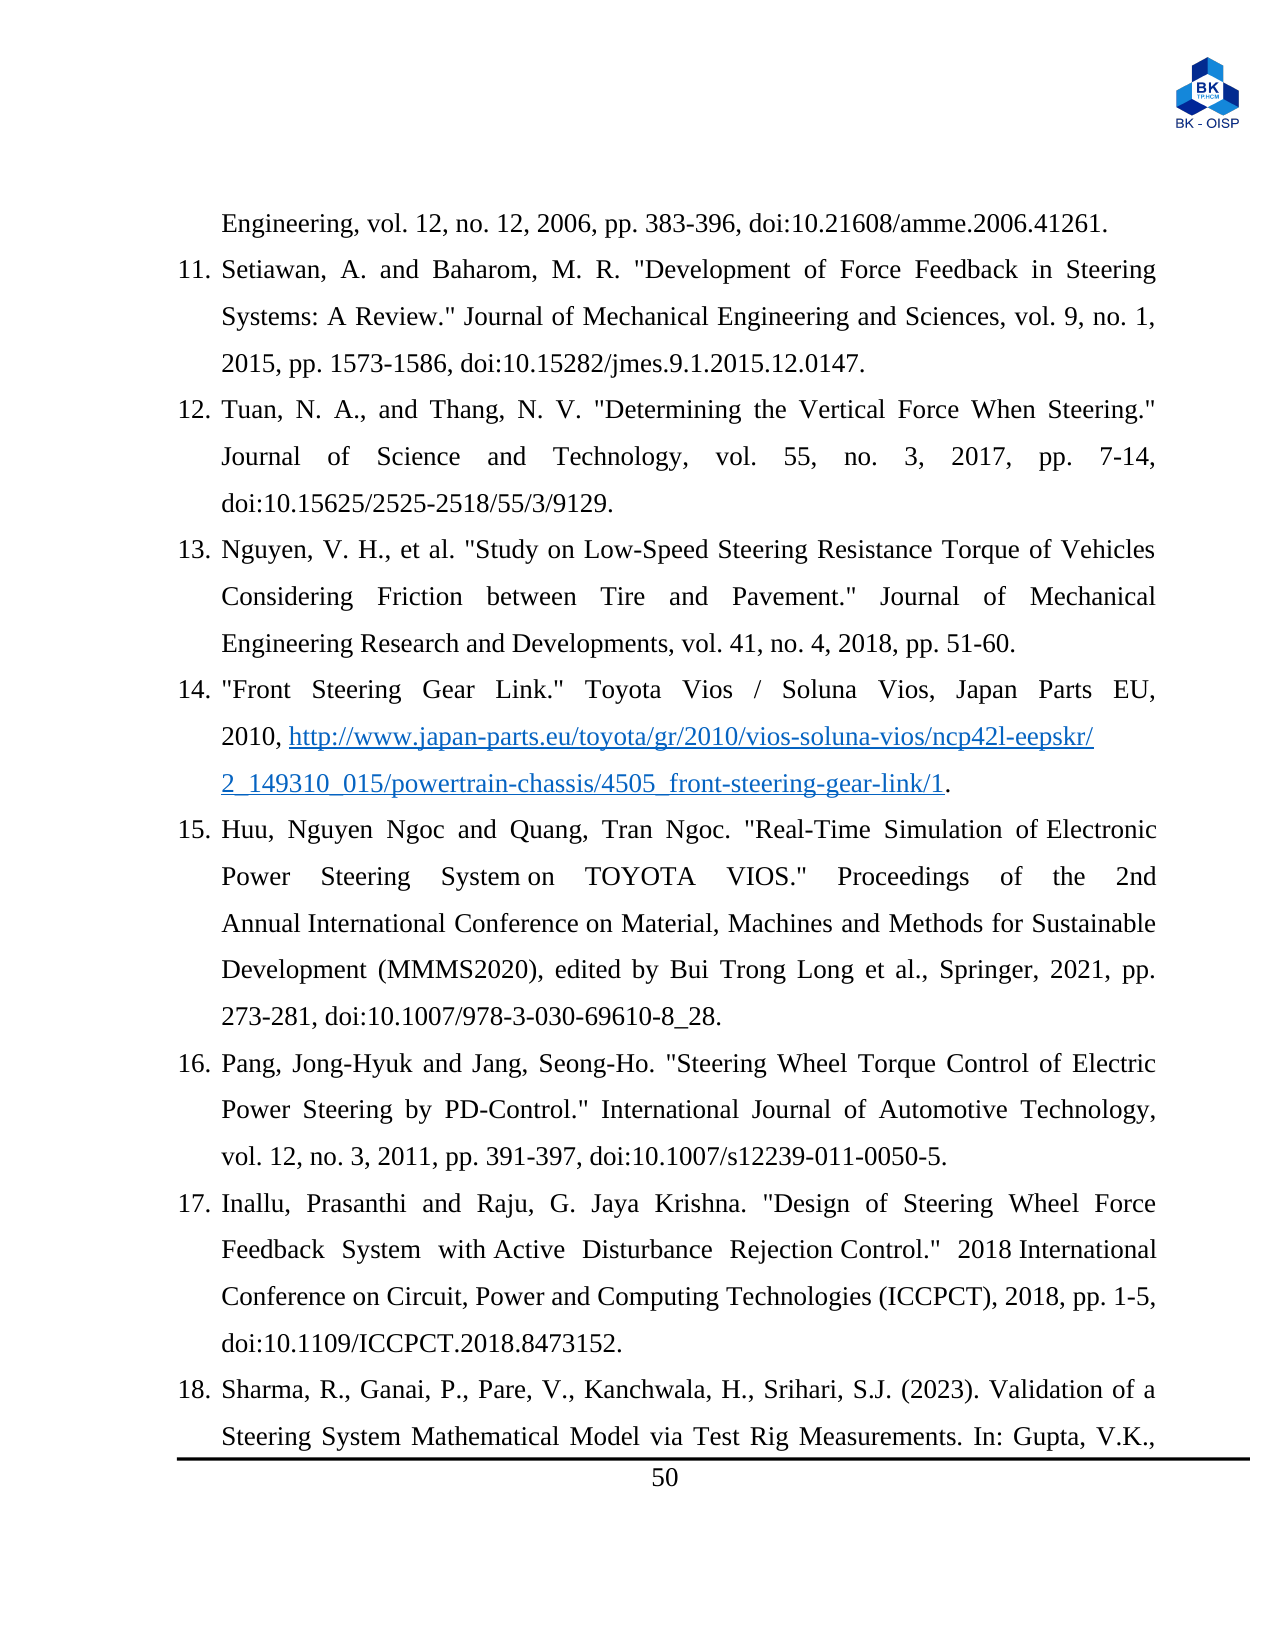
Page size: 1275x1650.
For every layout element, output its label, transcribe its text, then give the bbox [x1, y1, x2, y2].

picture [1175, 56, 1240, 134]
list Huu, Nguyen Ngoc and Quang, Tran Ngoc. "Real-Time Simulation of Electronic Power Steering System on TOYOTA VIOS." Proceedings of the 2nd Annual International Conference on Material, Machines and Methods for Sustainable Development (MMMS2020), edited by Bui Trong Long et al., Springer, 2021, pp. 273-281, doi:10.1007/978-3-030-69610-8_28. [177, 813, 1157, 1031]
list "Front Steering Gear Link." Toyota Vios / Soluna Vios, Japan Parts EU, 2010, http://www.japan-parts.eu/toyota/gr/2010/vios-soluna-vios/ncp42l-eepskr/2_149310_015/powertrain-chassis/4505_front-steering-gear-link/1. [177, 673, 1157, 798]
list Setiawan, A. and Baharom, M. R. "Development of Force Feedback in Steering Systems: A Review." Journal of Mechanical Engineering and Sciences, vol. 9, no. 1, 2015, pp. 1573-1586, doi:10.15282/jmes.9.1.2015.12.0147. [177, 253, 1157, 378]
list Inallu, Prasanthi and Raju, G. Jaya Krishna. "Design of Steering Wheel Force Feedback System with Active Disturbance Rejection Control." 2018 International Conference on Circuit, Power and Computing Technologies (ICCPCT), 2018, pp. 1-5, doi:10.1109/ICCPCT.2018.8473152. [177, 1187, 1157, 1358]
list Pang, Jong-Hyuk and Jang, Seong-Ho. "Steering Wheel Torque Control of Electric Power Steering by PD-Control." International Journal of Automotive Technology, vol. 12, no. 3, 2011, pp. 391-397, doi:10.1007/s12239-011-0050-5. [177, 1047, 1157, 1171]
list Tuan, N. A., and Thang, N. V. "Determining the Vertical Force When Steering." Journal of Science and Technology, vol. 55, no. 3, 2017, pp. 7-14, doi:10.15625/2525-2518/55/3/9129. [177, 393, 1157, 518]
list Nguyen, V. H., et al. "Study on Low-Speed Steering Resistance Torque of Vehicles Considering Friction between Tire and Pavement." Journal of Mechanical Engineering Research and Developments, vol. 41, no. 4, 2018, pp. 51-60. [177, 533, 1157, 658]
